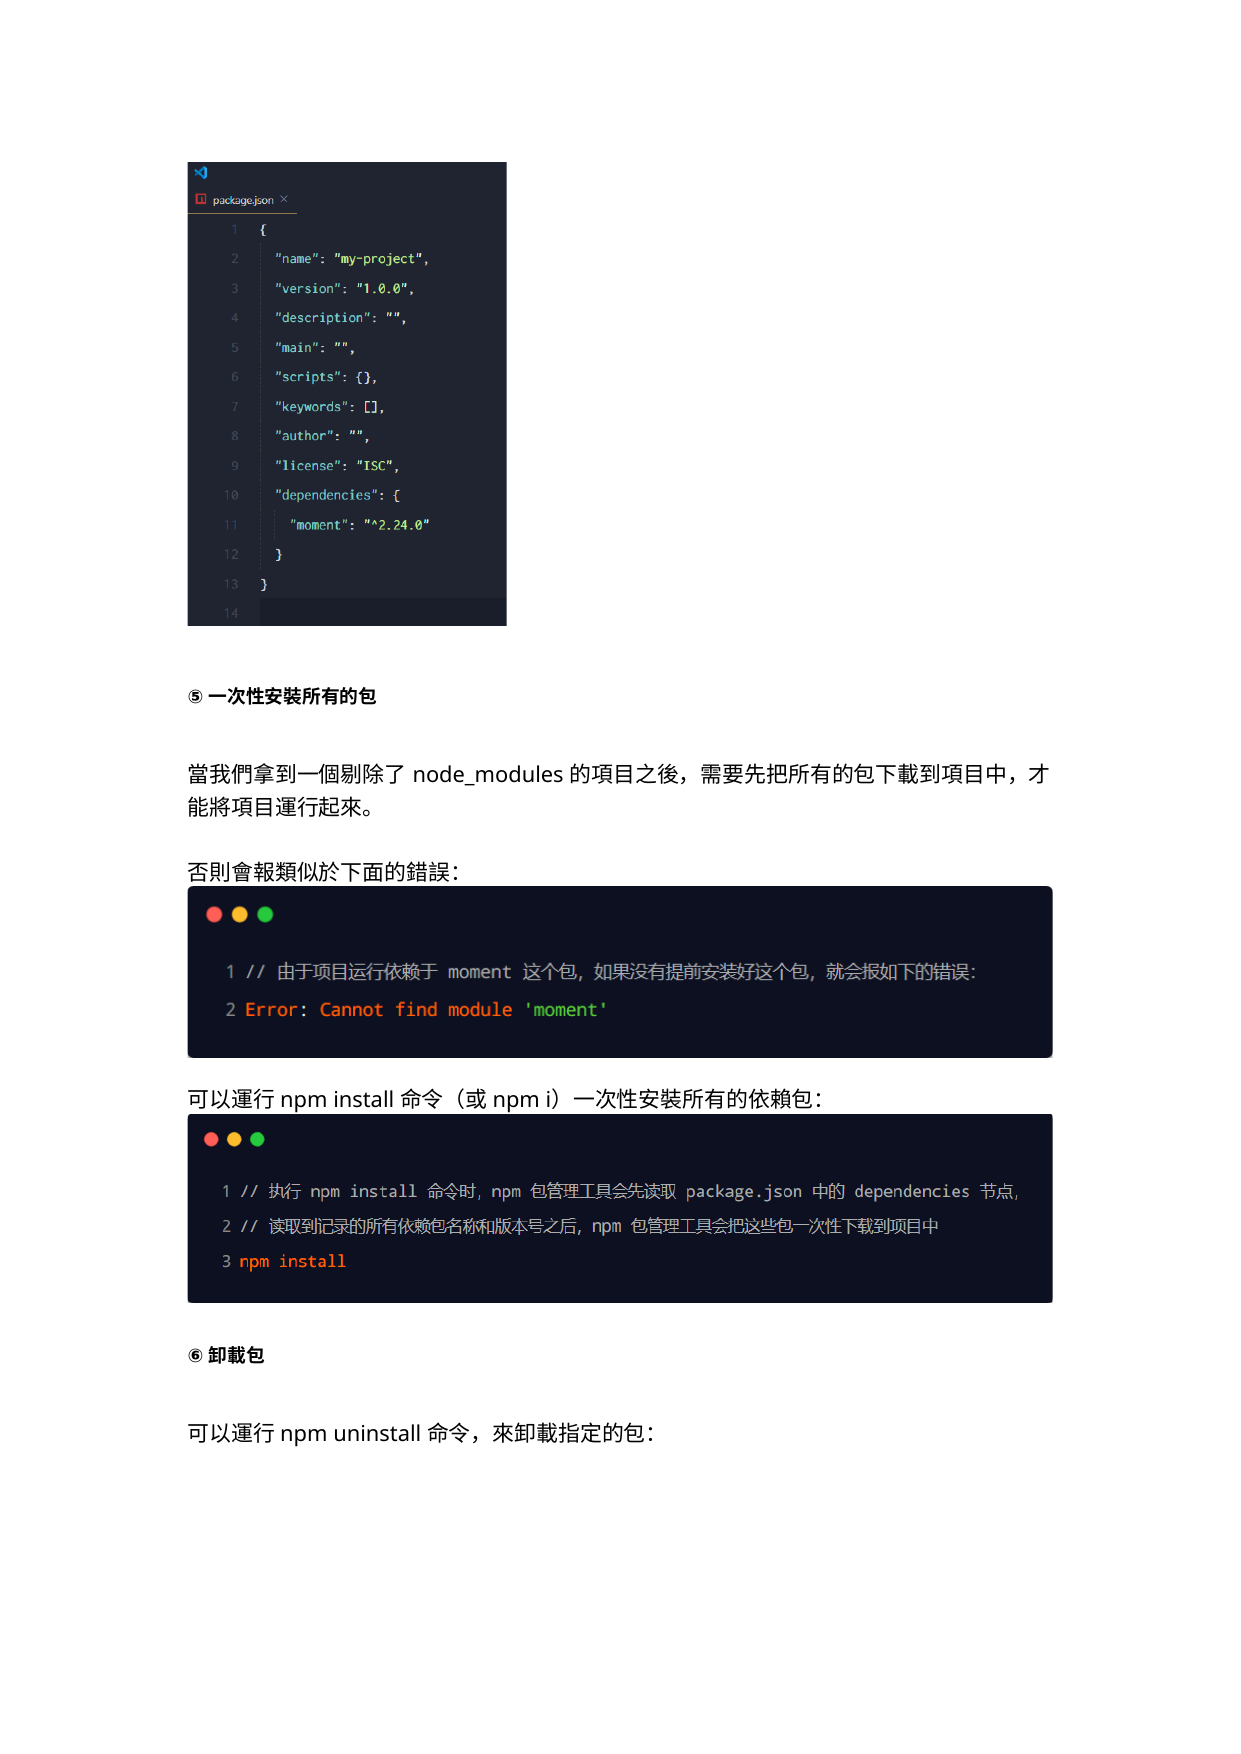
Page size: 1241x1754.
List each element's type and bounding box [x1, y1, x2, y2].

picture [187, 162, 507, 626]
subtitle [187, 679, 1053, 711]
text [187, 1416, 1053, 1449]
picture [187, 1114, 1053, 1303]
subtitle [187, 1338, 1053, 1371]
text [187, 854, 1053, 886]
picture [187, 886, 1053, 1058]
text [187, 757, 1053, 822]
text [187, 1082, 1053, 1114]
